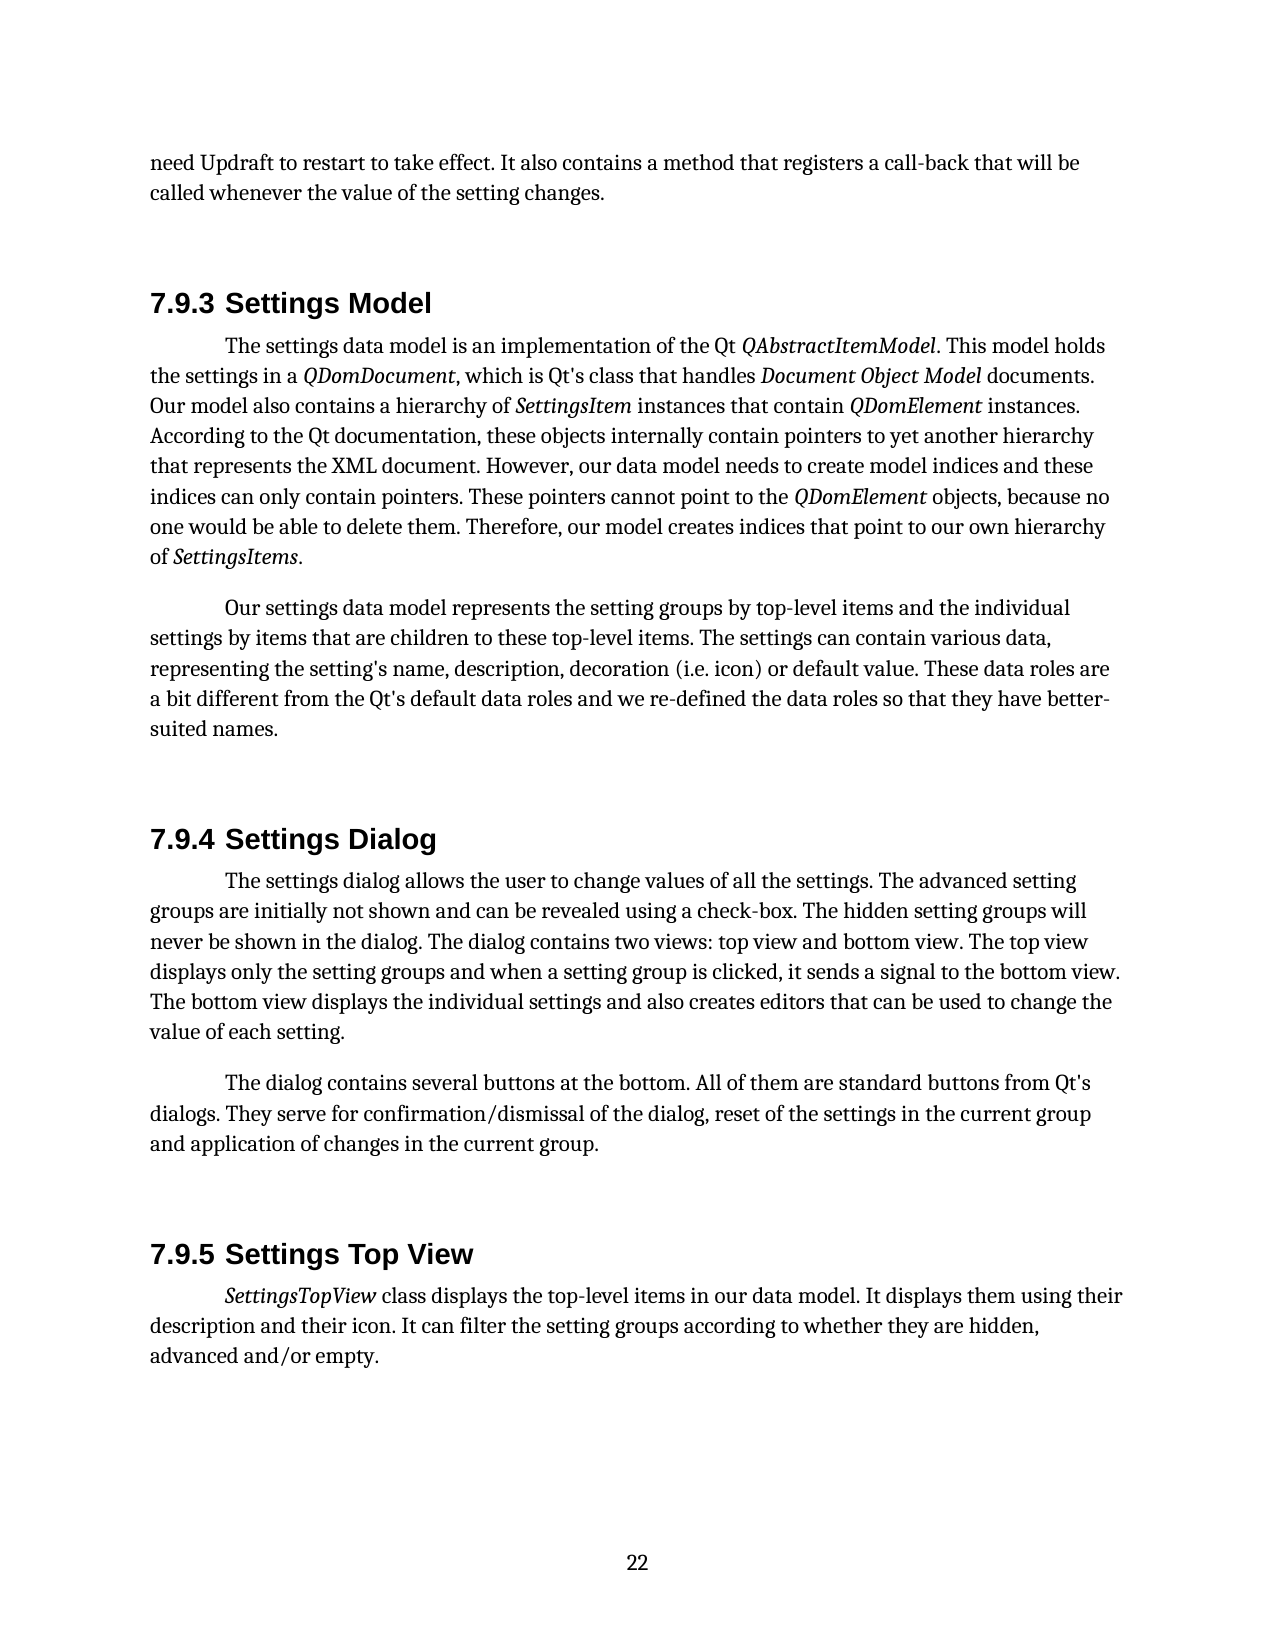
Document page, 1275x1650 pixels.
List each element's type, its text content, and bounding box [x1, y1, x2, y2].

text The settings data model is an implementation of the Qt QAbstractItemModel. This model holds the settings in a QDomDocument, which is Qt's class that handles Document Object Model documents. Our model also contains a hierarchy of SettingsItem instances that contain QDomElement instances. According to the Qt documentation, these objects internally contain pointers to yet another hierarchy that represents the XML document. However, our data model needs to create model indices and these indices can only contain pointers. These pointers cannot point to the QDomElement objects, because no one would be able to delete them. Therefore, our model creates indices that point to our own hierarchy of SettingsItems. [150, 332, 1125, 570]
text The settings dialog allows the user to change values of all the settings. The advanced setting groups are initially not shown and can be revealed using a check-box. The hidden setting groups will never be shown in the dialog. The dialog contains two views: top view and bottom view. The top view displays only the setting groups and when a setting group is clicked, it sends a signal to the bottom view. The bottom view displays the individual settings and also creates editors that can be used to change the value of each setting. [150, 868, 1125, 1046]
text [150, 150, 1125, 207]
text Our settings data model represents the setting groups by top-level items and the individual settings by items that are children to these top-level items. The settings can contain various data, representing the setting's name, description, decoration (i.e. icon) or default value. These data roles are a bit different from the Qt's default data roles and we re-defined the data roles so that they have better-suited names. [150, 595, 1125, 742]
subtitle Settings Dialog [150, 822, 1125, 856]
subtitle Settings Top View [150, 1237, 1125, 1270]
text SettingsTopView class displays the top-level items in our data model. It displays them using their description and their icon. It can filter the setting groups according to whether they are hidden, advanced and/or empty. [150, 1283, 1125, 1370]
subtitle Settings Model [150, 286, 1125, 320]
text The dialog contains several buttons at the bottom. All of them are standard buttons from Qt's dialogs. They serve for confirmation/dismissal of the dialog, reset of the settings in the current group and application of changes in the current group. [150, 1070, 1125, 1157]
